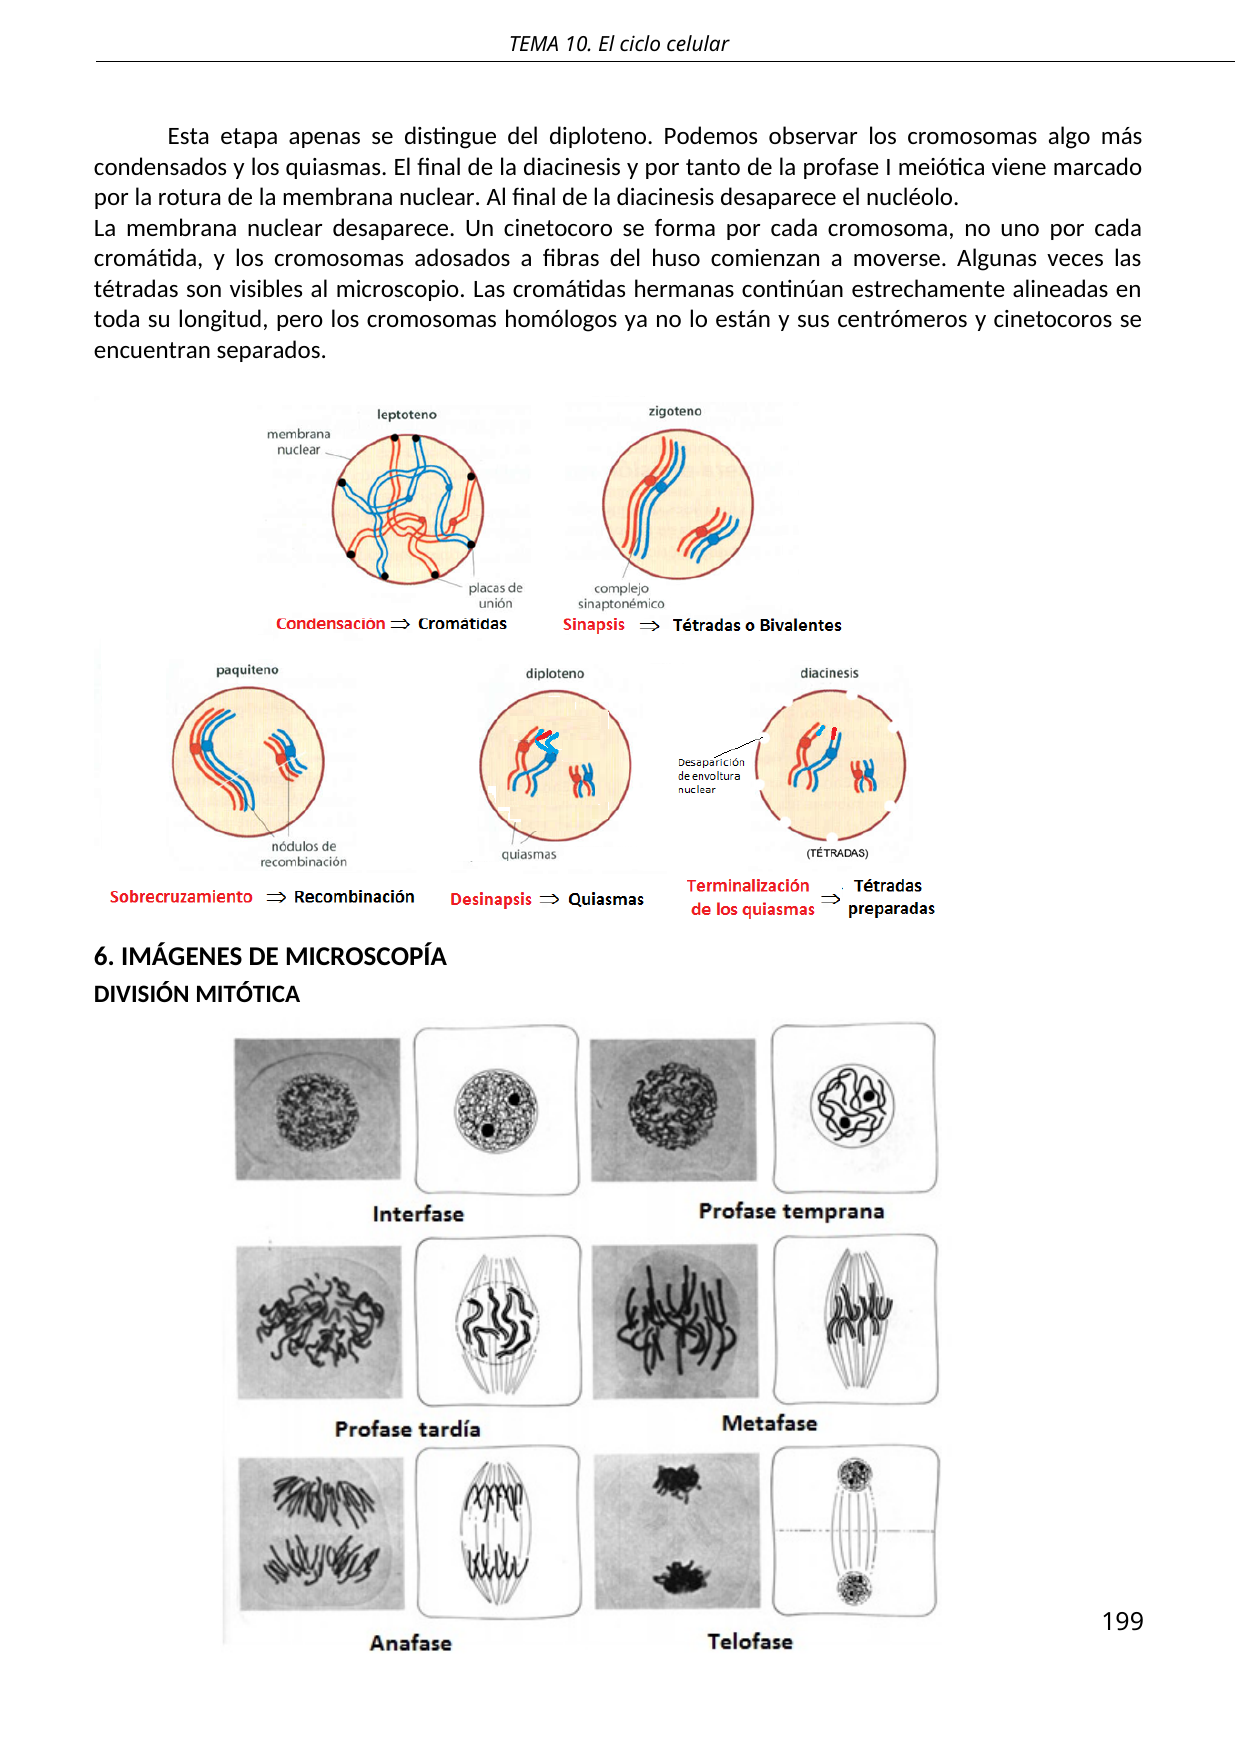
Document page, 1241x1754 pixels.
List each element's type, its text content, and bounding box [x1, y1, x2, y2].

picture [220, 1017, 971, 1663]
text La membrana nuclear desaparece. Un cinetocoro se forma por cada cromosoma, no uno por cada cromátida, y los cromosomas adosados a fibras del huso comienzan a moverse. Algunas veces las tétradas son visibles al microscopio. Las cromátidas hermanas continúan estrechamente alineadas en toda su longitud, pero los cromosomas homólogos ya no lo están y sus centrómeros y cinetocoros se encuentran separados. [94, 212, 1144, 365]
text Esta etapa apenas se distingue del diploteno. Podemos observar los cromosomas algo más condensados y los quiasmas. El final de la diacinesis y por tanto de la profase I meiótica viene marcado por la rotura de la membrana nuclear. Al final de la diacinesis desaparece el nucléolo. [94, 121, 1144, 212]
subtitle 6. IMÁGENES DE MICROSCOPÍA [94, 939, 1144, 972]
picture [93, 395, 943, 931]
text DIVISIÓN MITÓTICA [94, 978, 1144, 1009]
